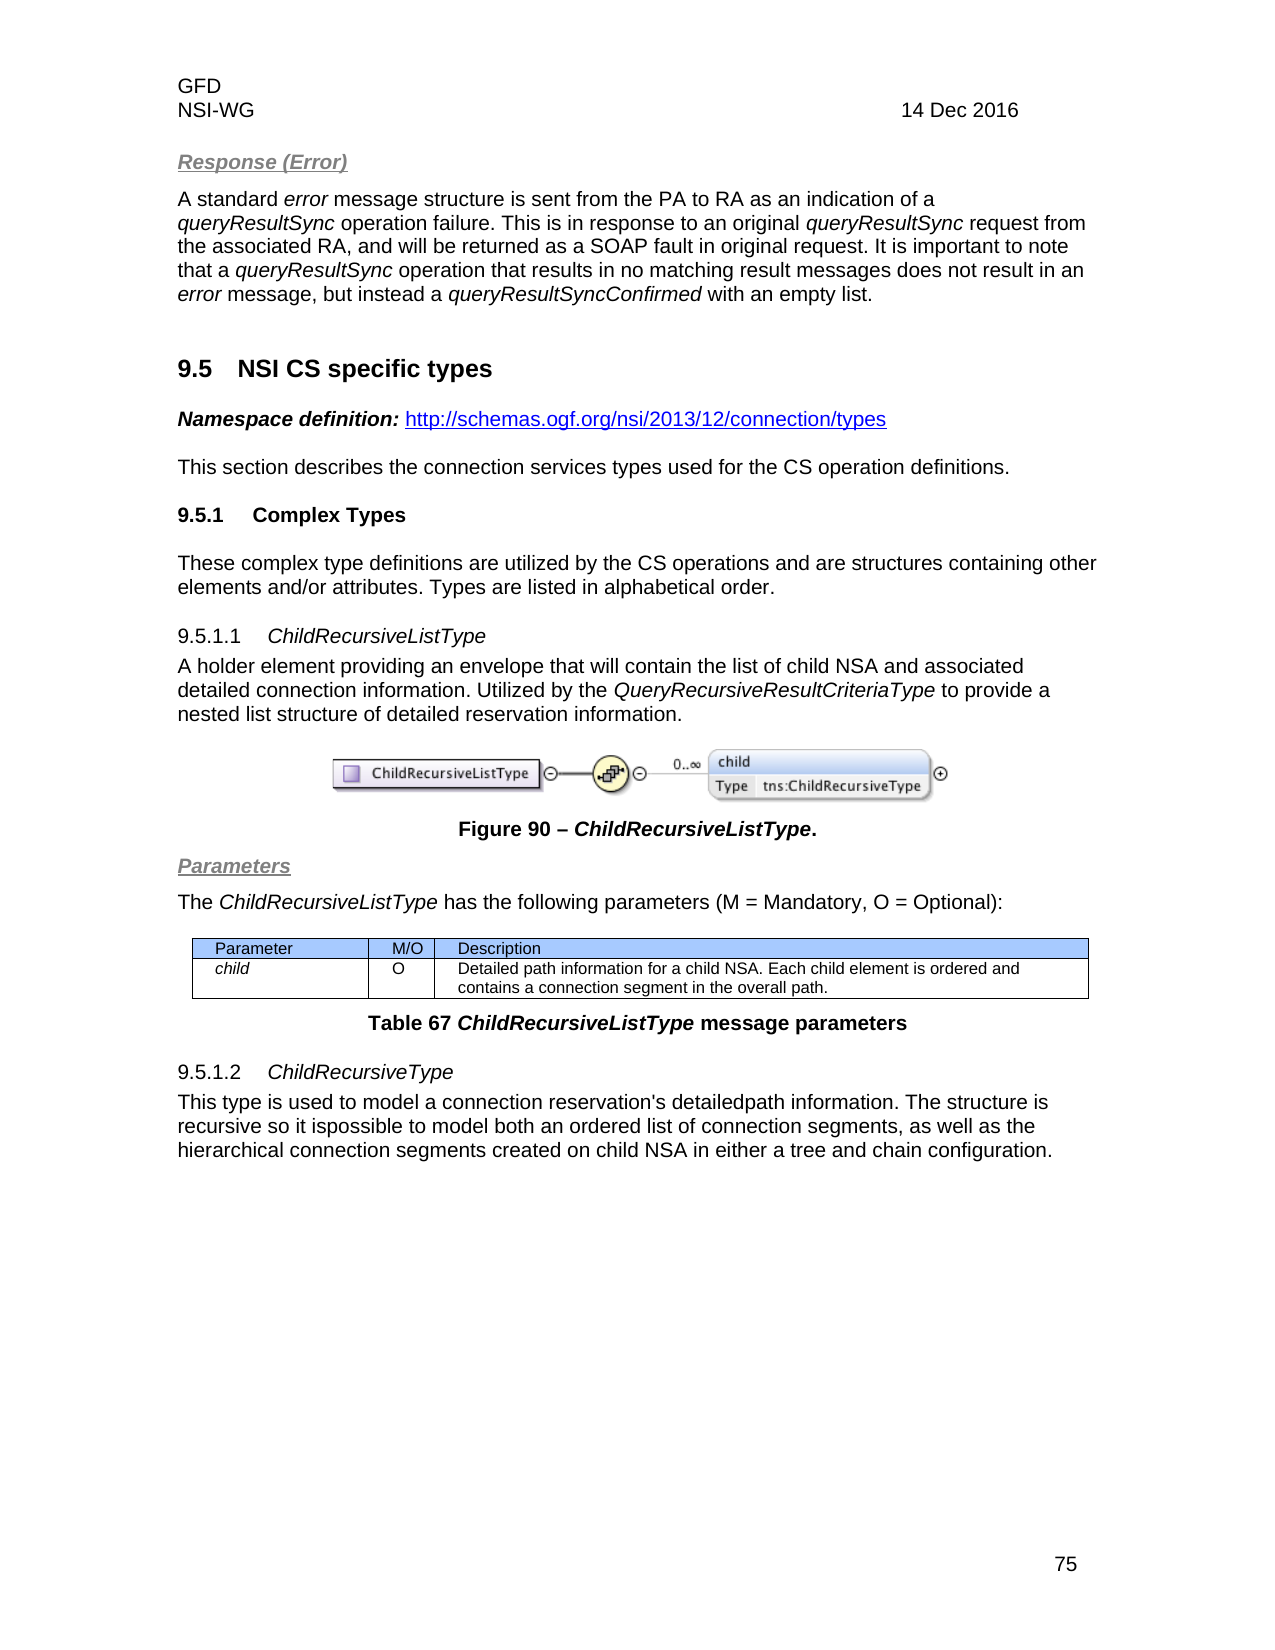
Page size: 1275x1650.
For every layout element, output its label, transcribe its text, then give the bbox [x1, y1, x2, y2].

picture [332, 749, 950, 805]
text Parameters [177, 853, 1098, 877]
text This section describes the connection services types used for the CS operation definitions. [177, 455, 1098, 479]
text A standard error message structure is sent from the PA to RA as an indication of a queryResultSync operation failure. This is in response to an original queryResultSync request from the associated RA, and will be returned as a SOAP fault in original request. It is important to note that a queryResultSync operation that results in no matching result messages does not result in an error message, but instead a queryResultSyncConfirmed with an empty list. [177, 186, 1098, 306]
text These complex type definitions are utilized by the CS operations and are structures containing other elements and/or attributes. Types are listed in alphabetical order. [177, 551, 1098, 598]
subtitle ChildRecursiveType [177, 1060, 1098, 1084]
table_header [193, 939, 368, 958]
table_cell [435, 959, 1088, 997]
text A holder element providing an envelope that will contain the list of child NSA and associated detailed connection information. Utilized by the QueryRecursiveResultCriteriaType to provide a nested list structure of detailed reservation information. [177, 654, 1098, 726]
subtitle Complex Types [177, 503, 1098, 527]
subtitle NSI CS specific types [177, 354, 1098, 383]
text Response (Error) [177, 150, 1098, 174]
text This type is used to model a connection reservation's detailed path information. The structure is recursive so it is possible to model both an ordered list of connection segments, as well as the hierarchical connection segments created on child NSA in either a tree and chain configuration. [177, 1090, 1098, 1162]
subtitle ChildRecursiveListType [177, 623, 1098, 647]
text Table 67 ChildRecursiveListType message parameters [177, 1011, 1098, 1035]
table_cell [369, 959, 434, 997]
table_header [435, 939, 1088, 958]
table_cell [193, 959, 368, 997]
text The ChildRecursiveListType has the following parameters (M = Mandatory, O = Optional): [177, 890, 1098, 914]
text Namespace definition: http://schemas.ogf.org/nsi/2013/12/connection/types [177, 407, 1098, 431]
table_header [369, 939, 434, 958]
